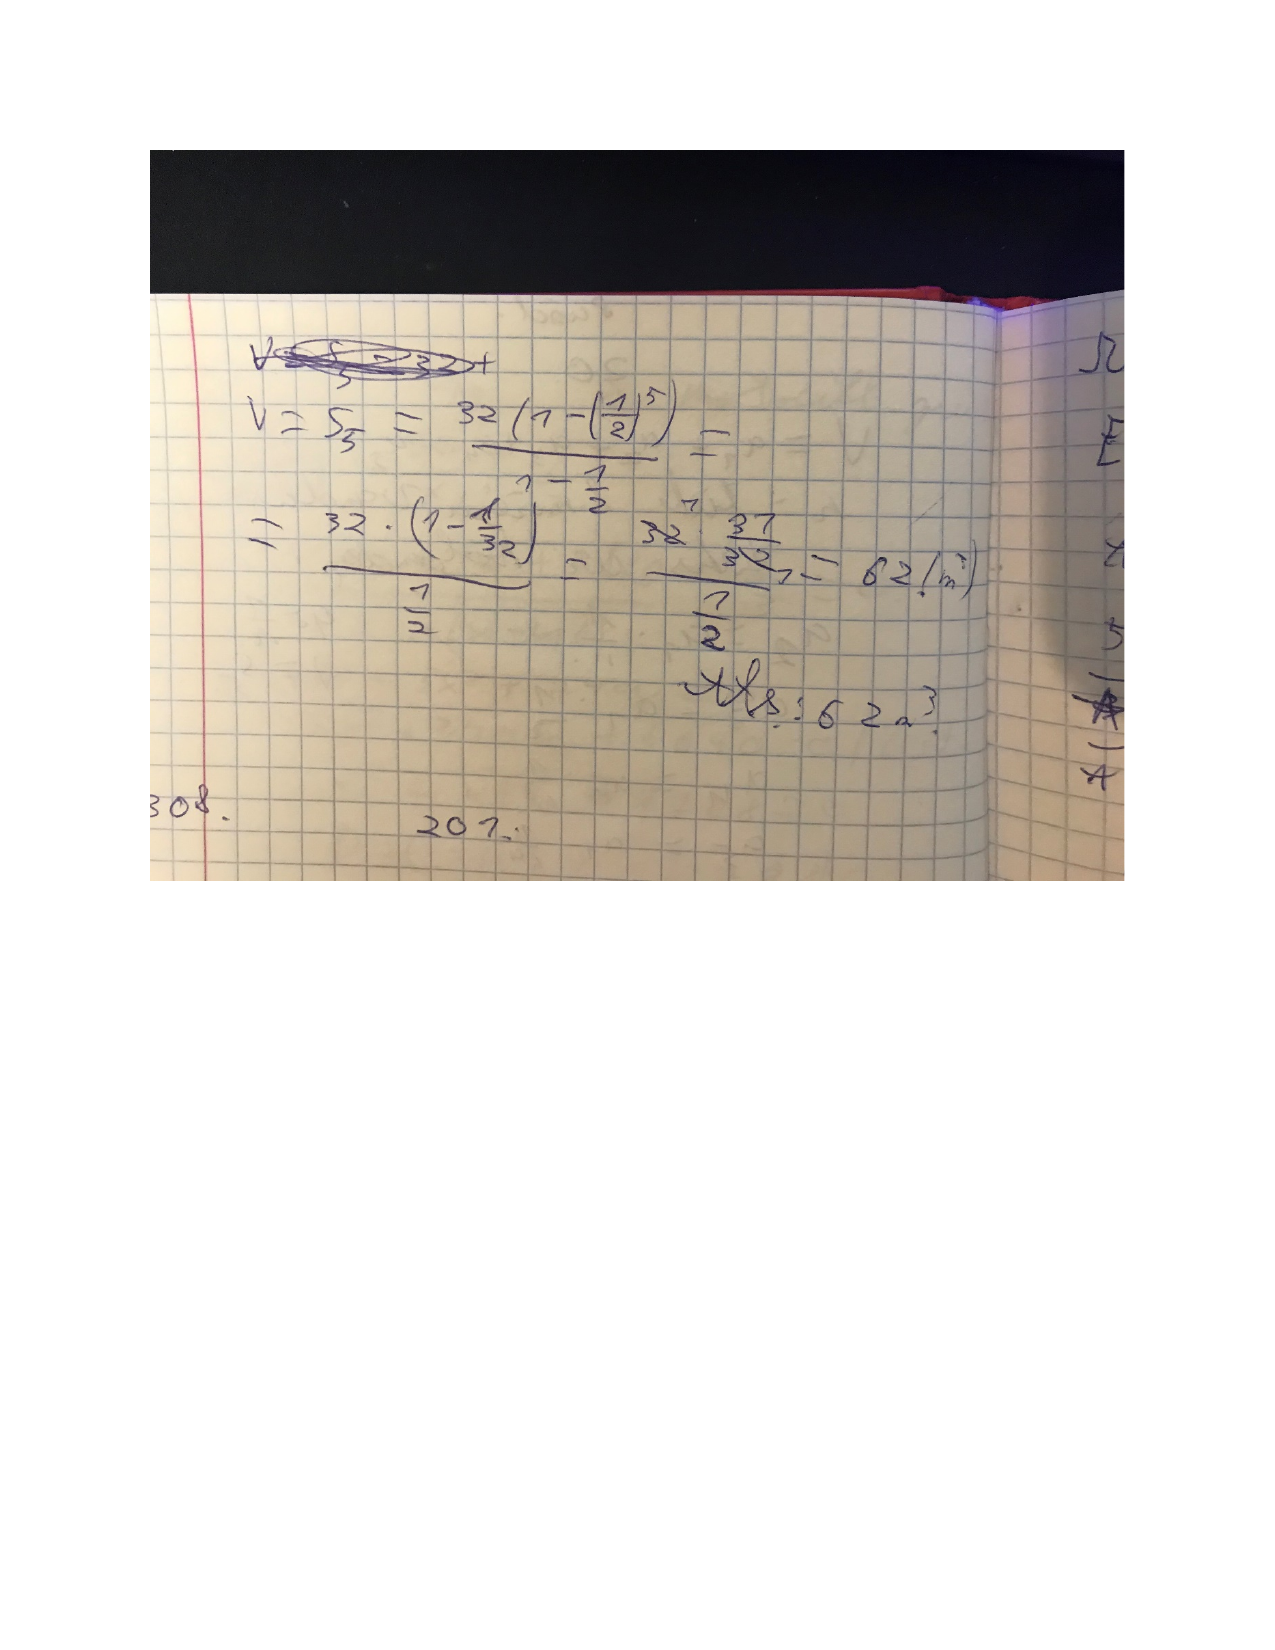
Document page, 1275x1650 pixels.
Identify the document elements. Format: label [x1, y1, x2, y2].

picture [150, 150, 1125, 881]
